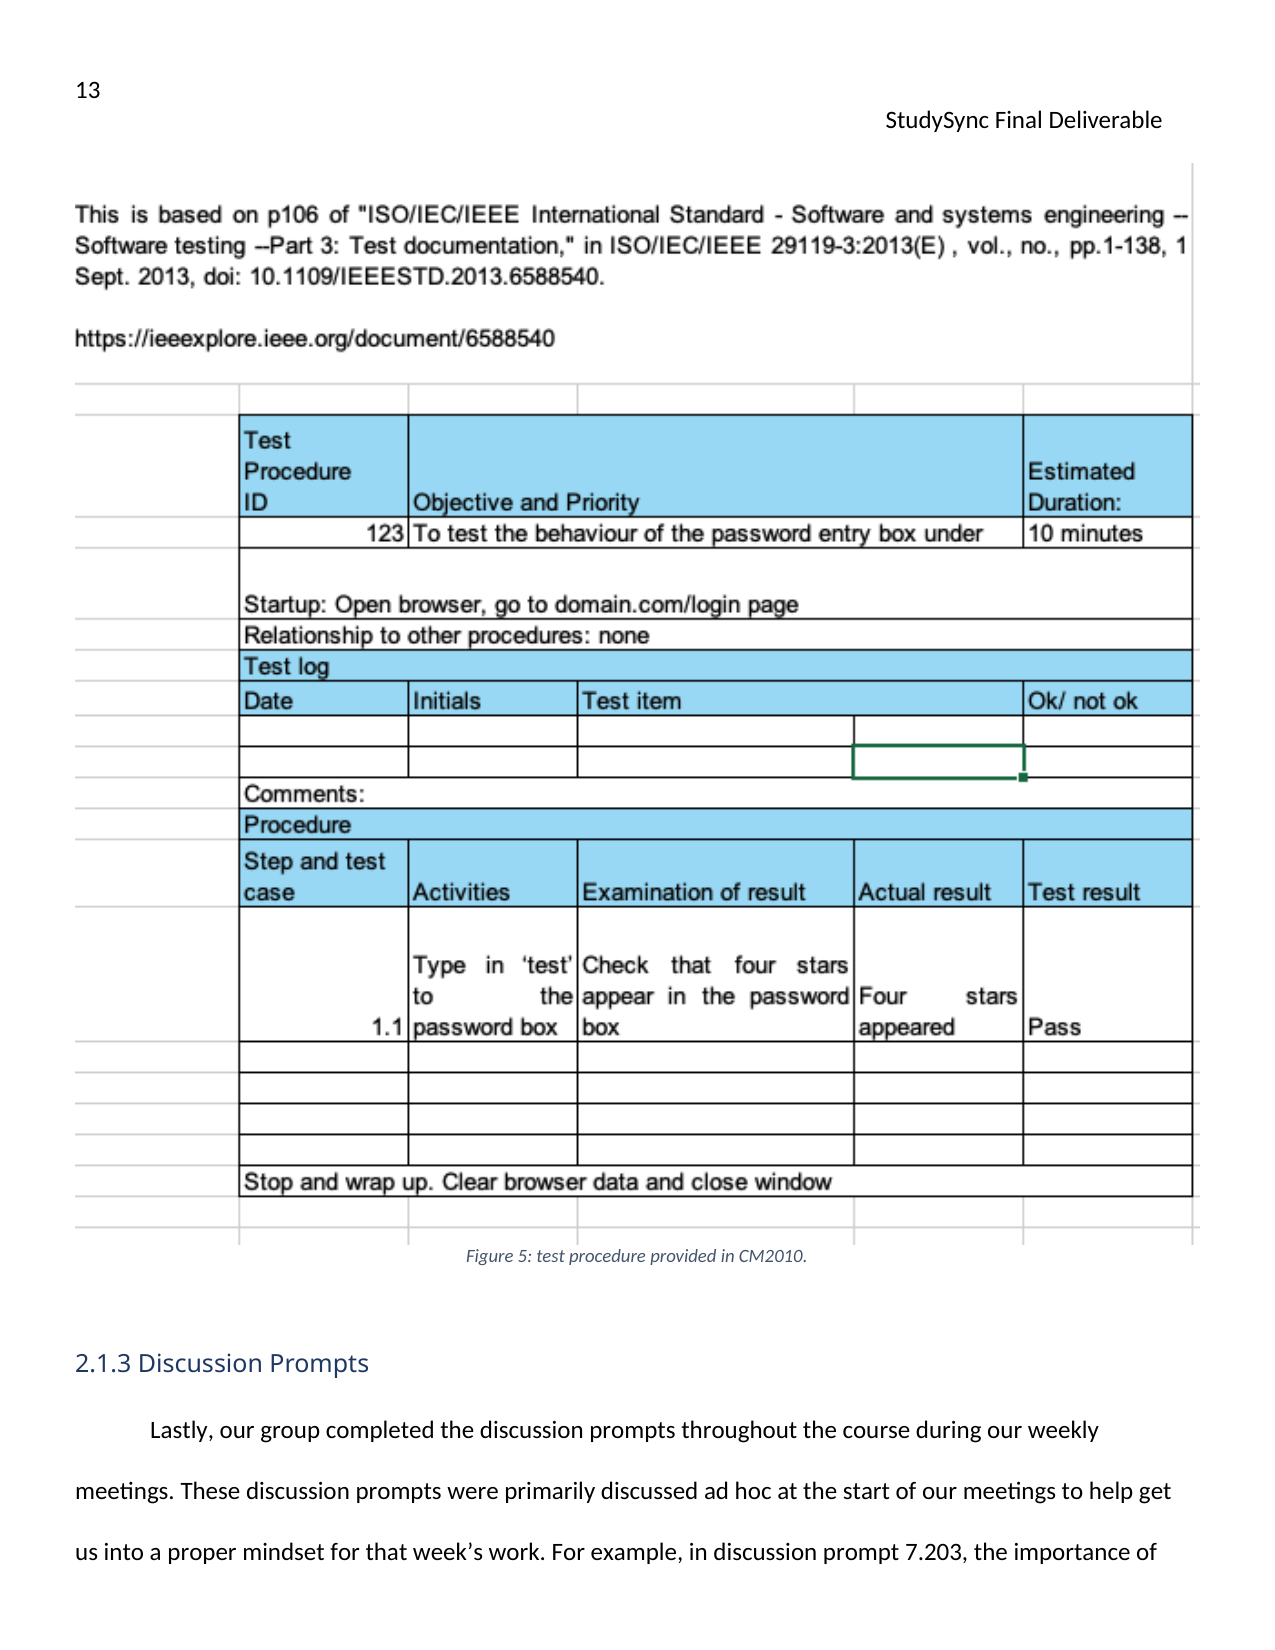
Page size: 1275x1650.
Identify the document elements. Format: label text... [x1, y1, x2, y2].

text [75, 1414, 1200, 1567]
text Figure 5: test procedure provided in CM2010. [75, 1245, 1200, 1268]
subtitle 2.1.3 Discussion Prompts [75, 1346, 1200, 1380]
picture [75, 163, 1200, 1245]
